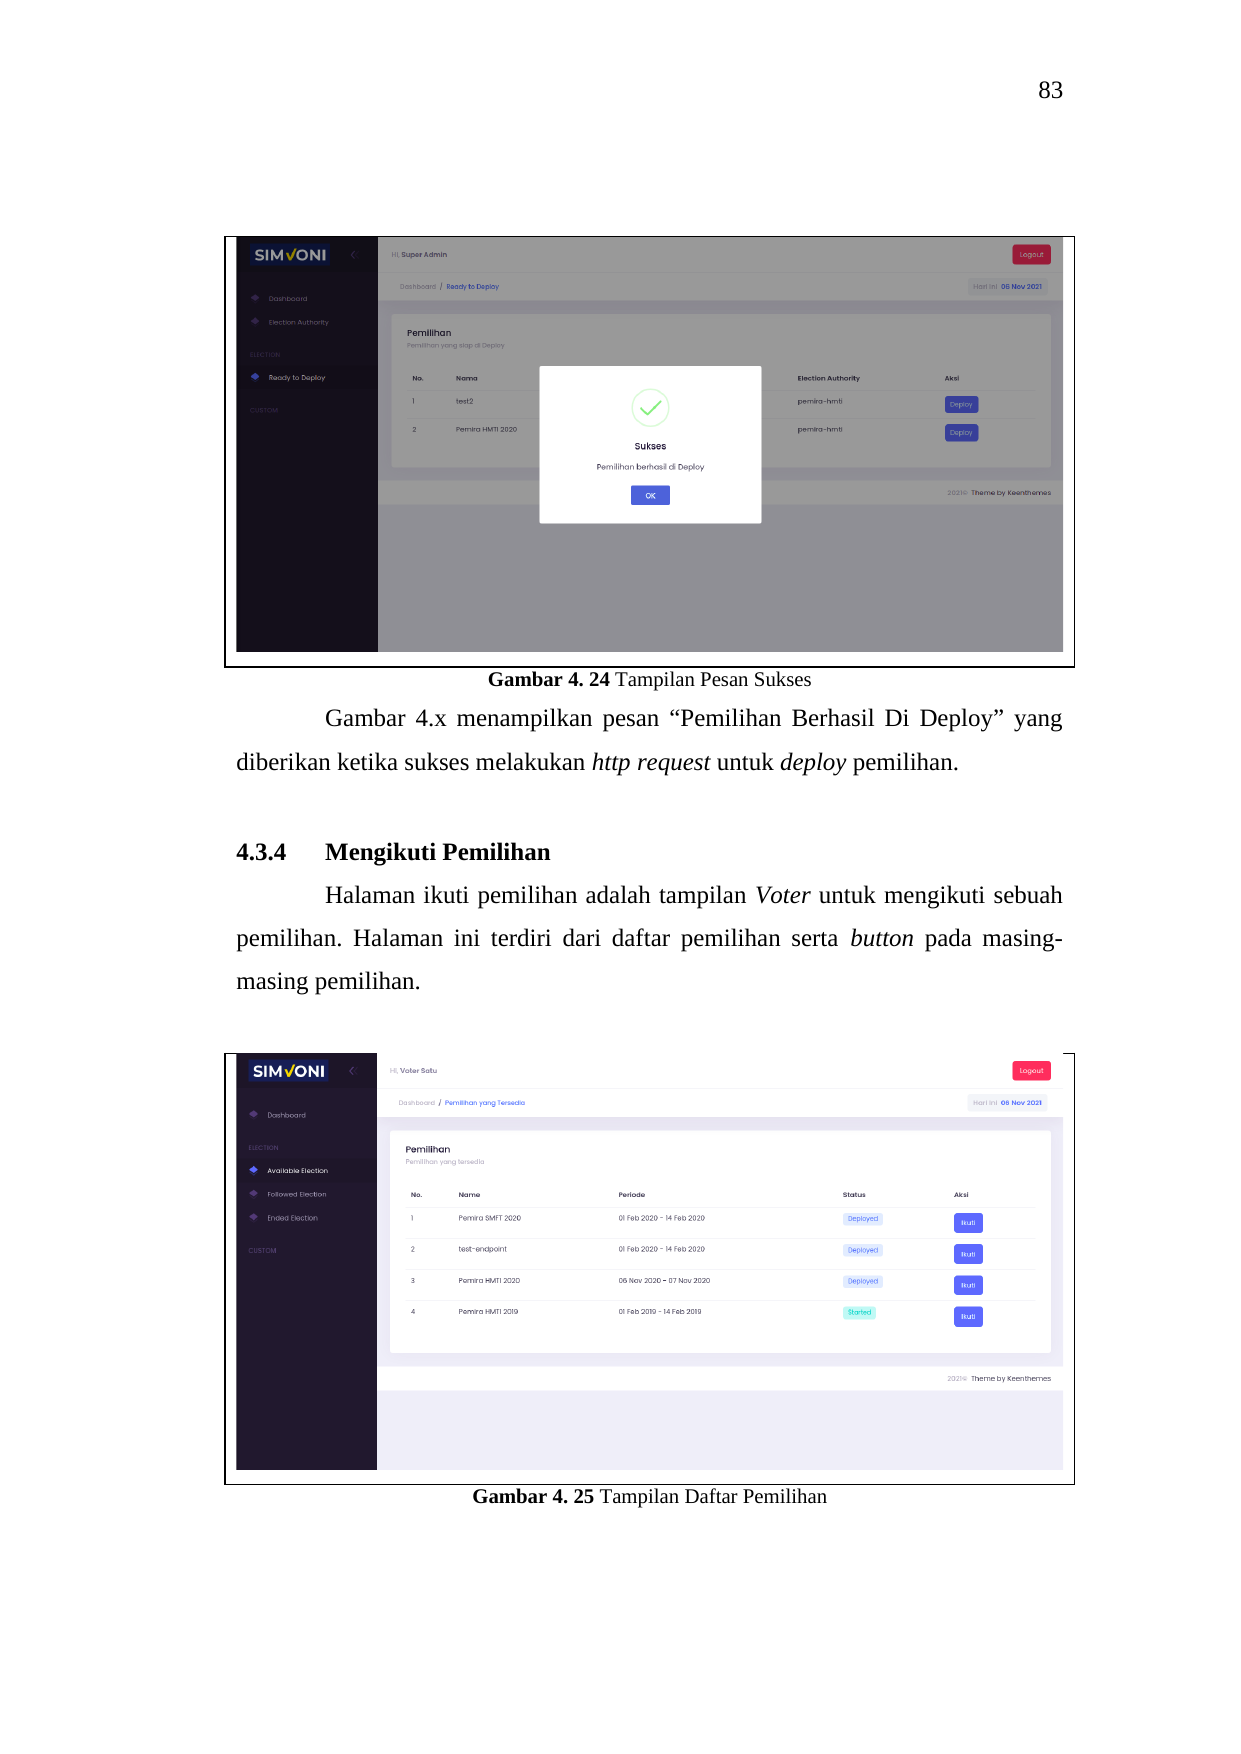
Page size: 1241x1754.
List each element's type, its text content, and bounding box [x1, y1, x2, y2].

subtitle Mengikuti Pemilihan [236, 837, 1063, 866]
picture [236, 237, 1064, 652]
text Gambar 4.x menampilkan pesan “Pemilihan Berhasil Di Deploy” yang diberikan ketika sukses melakukan http request untuk deploy pemilihan. [236, 703, 1063, 775]
table_header [226, 237, 1074, 666]
text Halaman ikuti pemilihan adalah tampilan Voter untuk mengikuti sebuah pemilihan. Halaman ini terdiri dari daftar pemilihan serta button pada masing-masing pemilihan. [236, 880, 1063, 995]
picture [236, 1053, 1064, 1470]
table_header [226, 1054, 1074, 1483]
